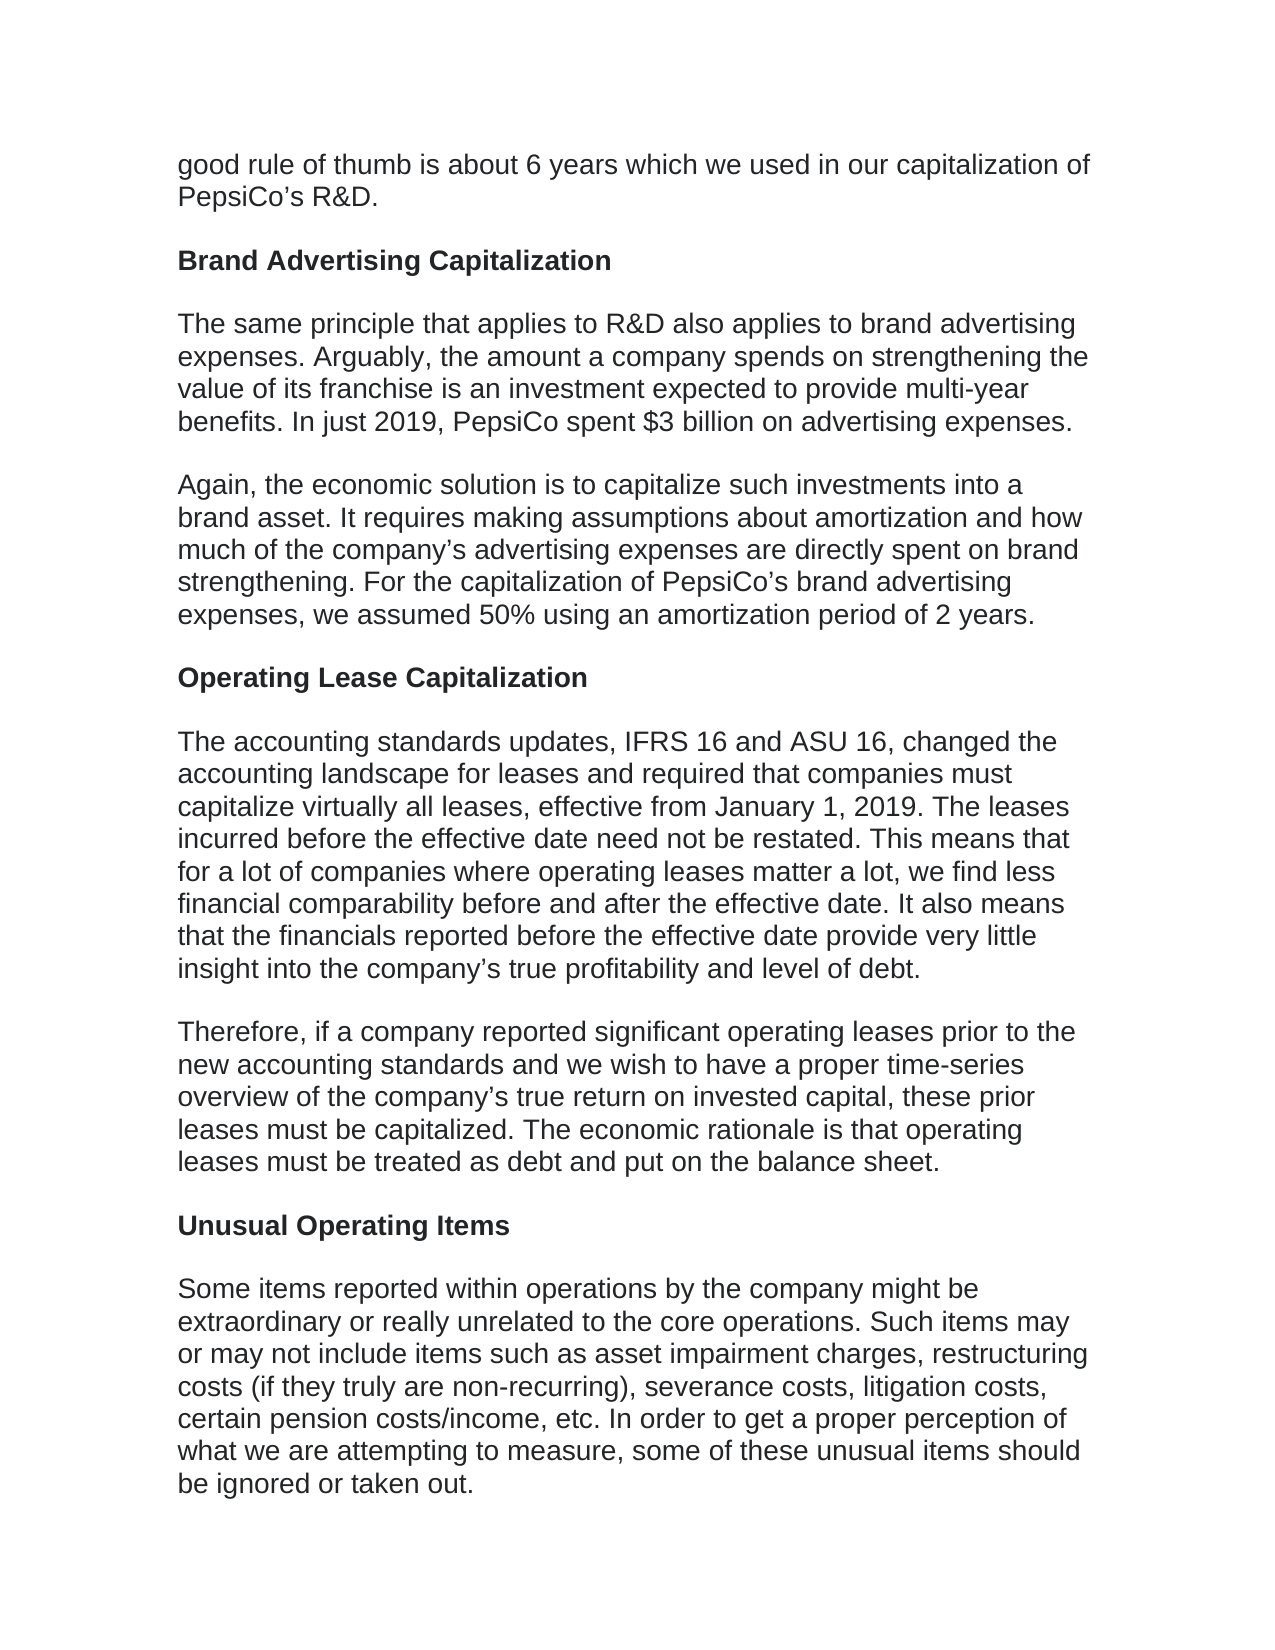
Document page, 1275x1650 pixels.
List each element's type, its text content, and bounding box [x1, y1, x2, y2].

text Again, the economic solution is to capitalize such investments into a brand asset. It requires making assumptions about amortization and how much of the company’s advertising expenses are directly spent on brand strengthening. For the capitalization of PepsiCo’s brand advertising expenses, we assumed 50% using an amortization period of 2 years. [177, 468, 1098, 630]
text The same principle that applies to R&D also applies to brand advertising expenses. Arguably, the amount a company spends on strengthening the value of its franchise is an investment expected to provide multi-year benefits. In just 2019, PepsiCo spent $3 billion on advertising expenses. [177, 307, 1098, 437]
text Therefore, if a company reported significant operating leases prior to the new accounting standards and we wish to have a proper time-series overview of the company’s true return on invested capital, these prior leases must be capitalized. The economic rationale is that operating leases must be treated as debt and put on the balance sheet. [177, 1015, 1098, 1177]
text Operating Lease Capitalization [177, 661, 1098, 694]
text Some items reported within operations by the company might be extraordinary or really unrelated to the core operations. Such items may or may not include items such as asset impairment charges, restructuring costs (if they truly are non-recurring), severance costs, litigation costs, certain pension costs/income, etc. In order to get a proper perception of what we are attempting to measure, some of these unusual items should be ignored or taken out. [177, 1272, 1098, 1499]
text The accounting standards updates, IFRS 16 and ASU 16, changed the accounting landscape for leases and required that companies must capitalize virtually all leases, effective from January 1, 2019. The leases incurred before the effective date need not be restated. This means that for a lot of companies where operating leases matter a lot, we find less financial comparability before and after the effective date. It also means that the financials reported before the effective date provide very little insight into the company’s true profitability and level of debt. [177, 725, 1098, 984]
text Unusual Operating Items [177, 1209, 1098, 1241]
text Brand Advertising Capitalization [177, 244, 1098, 276]
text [177, 148, 1098, 212]
